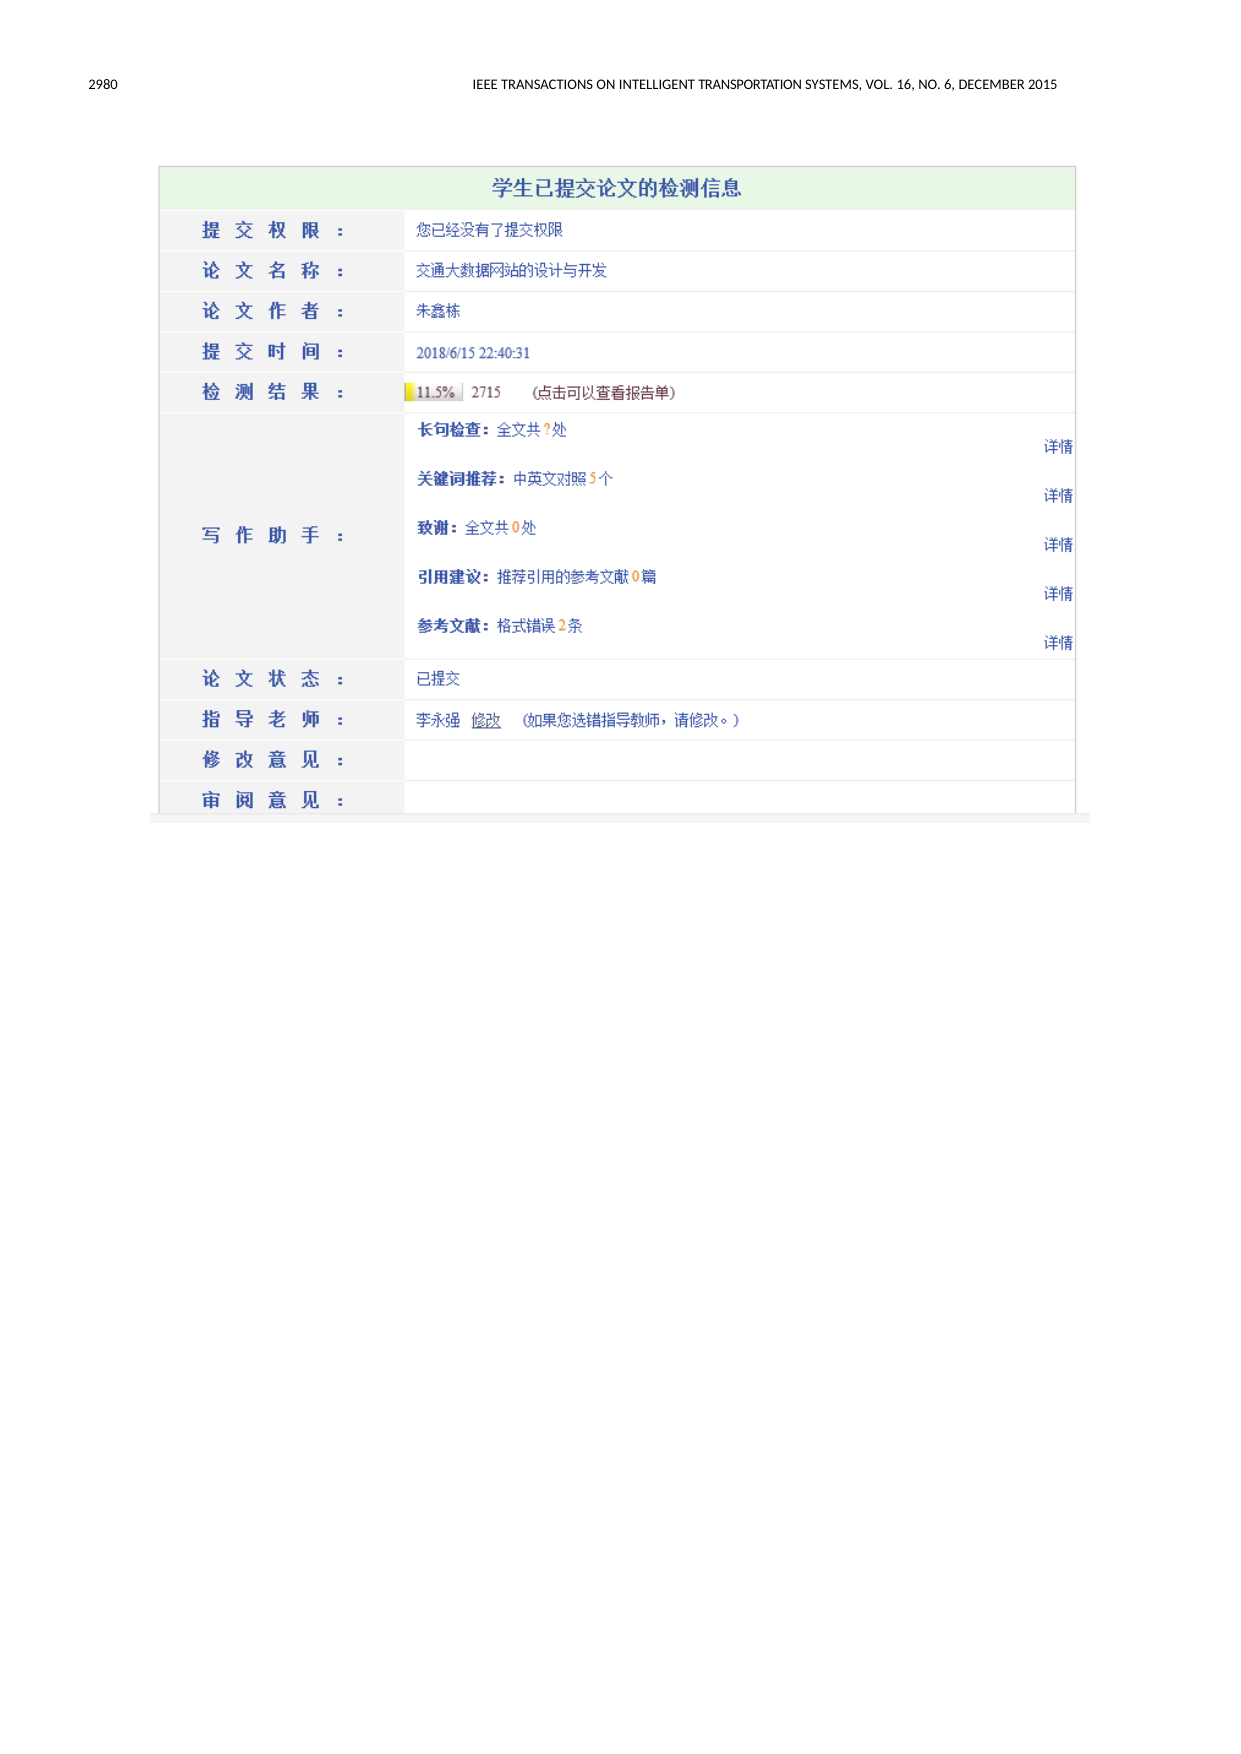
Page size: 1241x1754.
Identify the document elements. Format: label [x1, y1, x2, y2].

picture [150, 162, 1091, 823]
